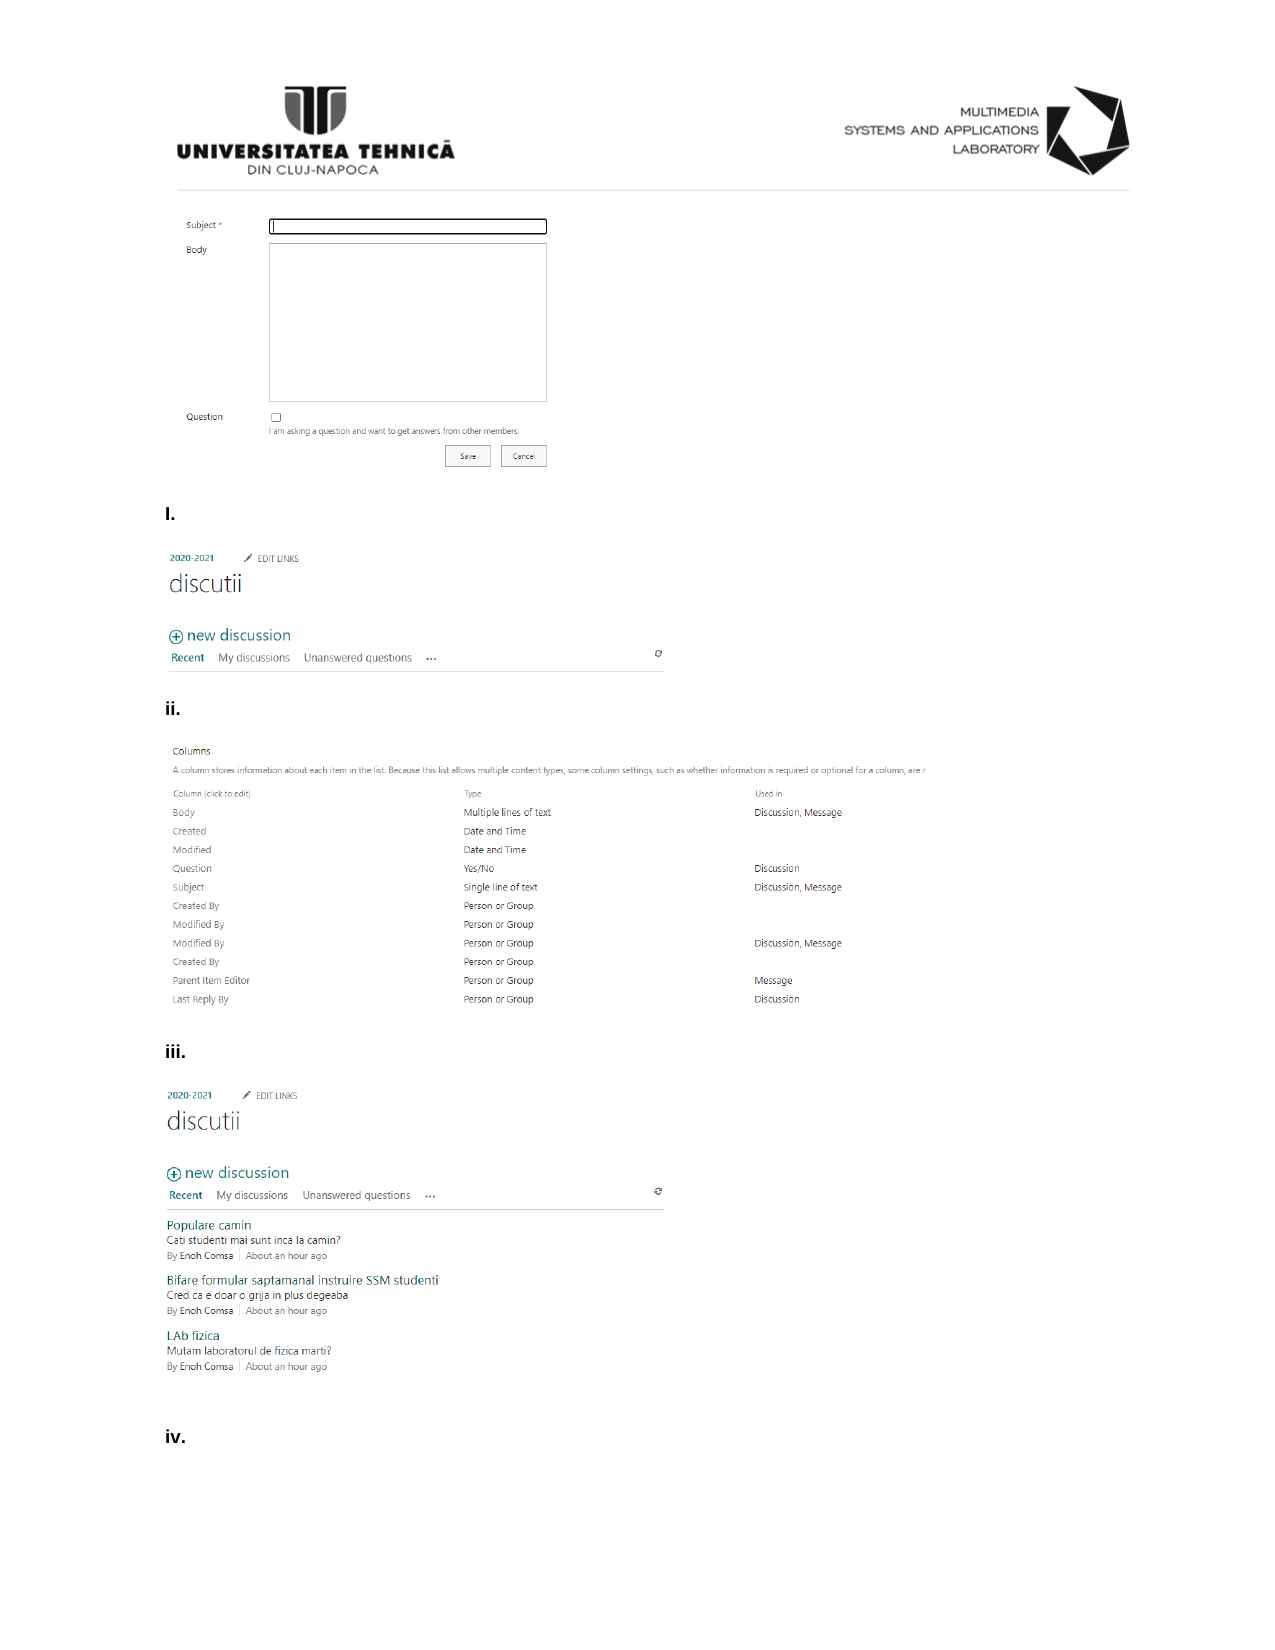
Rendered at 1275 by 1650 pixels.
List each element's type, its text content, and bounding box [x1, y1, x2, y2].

text iv. [165, 1425, 1125, 1447]
text I. [165, 503, 1125, 524]
text ii. [165, 698, 1125, 719]
picture [165, 548, 701, 674]
text iii. [165, 1040, 1125, 1062]
picture [165, 743, 926, 1017]
picture [165, 75, 1141, 479]
picture [165, 1086, 709, 1402]
